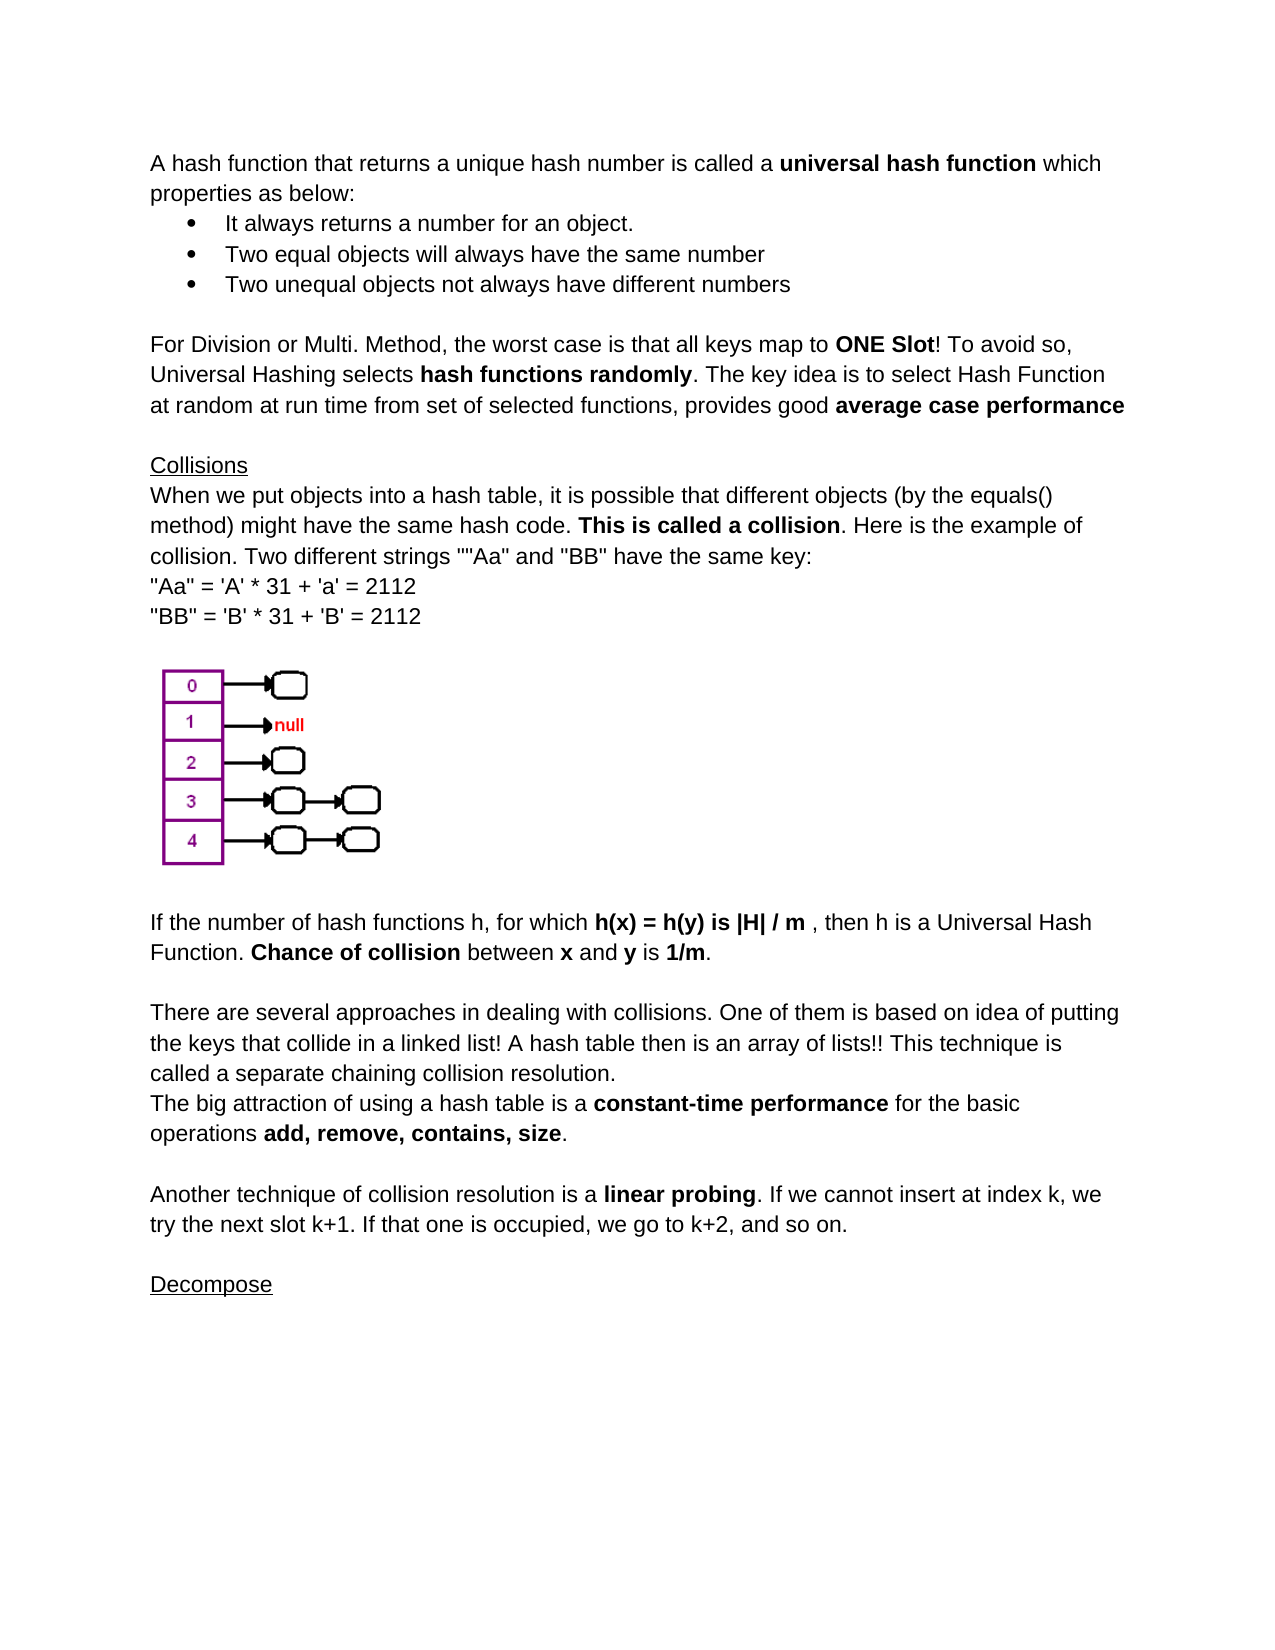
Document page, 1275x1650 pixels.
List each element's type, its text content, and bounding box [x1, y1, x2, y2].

text If the number of hash functions h, for which h(x) = h(y) is |H| / m , then h is a Universal Hash Function. Chance of collision between x and y is 1/m. [150, 909, 1125, 965]
text Decompose [150, 1271, 1125, 1298]
picture [150, 663, 391, 875]
text When we put objects into a hash table, it is possible that different objects (by the equals() method) might have the same hash code. This is called a collision. Here is the example of collision. Two different strings ""Aa" and "BB" have the same key: [150, 482, 1125, 569]
text For Division or Multi. Method, the worst case is that all keys map to ONE Slot! To avoid so, Universal Hashing selects hash functions randomly. The key idea is to select Hash Function at random at run time from set of selected functions, provides good average case performance [150, 331, 1125, 418]
text Another technique of collision resolution is a linear probing. If we cannot insert at index k, we try the next slot k+1. If that one is occupied, we go to k+2, and so on. [150, 1181, 1125, 1237]
list It always returns a number for an object. [187, 210, 1125, 237]
text The big attraction of using a hash table is a constant-time performance for the basic operations add, remove, contains, size. [150, 1090, 1125, 1147]
text There are several approaches in dealing with collisions. One of them is based on idea of putting the keys that collide in a linked list! A hash table then is an array of lists!! This technique is called a separate chaining collision resolution. [150, 999, 1125, 1086]
text A hash function that returns a unique hash number is called a universal hash function which properties as below: [150, 150, 1125, 207]
list Two equal objects will always have the same number [187, 241, 1125, 267]
text "BB" = 'B' * 31 + 'B' = 2112 [150, 603, 1125, 629]
text Collisions [150, 452, 1125, 478]
text "Aa" = 'A' * 31 + 'a' = 2112 [150, 573, 1125, 599]
list Two unequal objects not always have different numbers [187, 271, 1125, 297]
